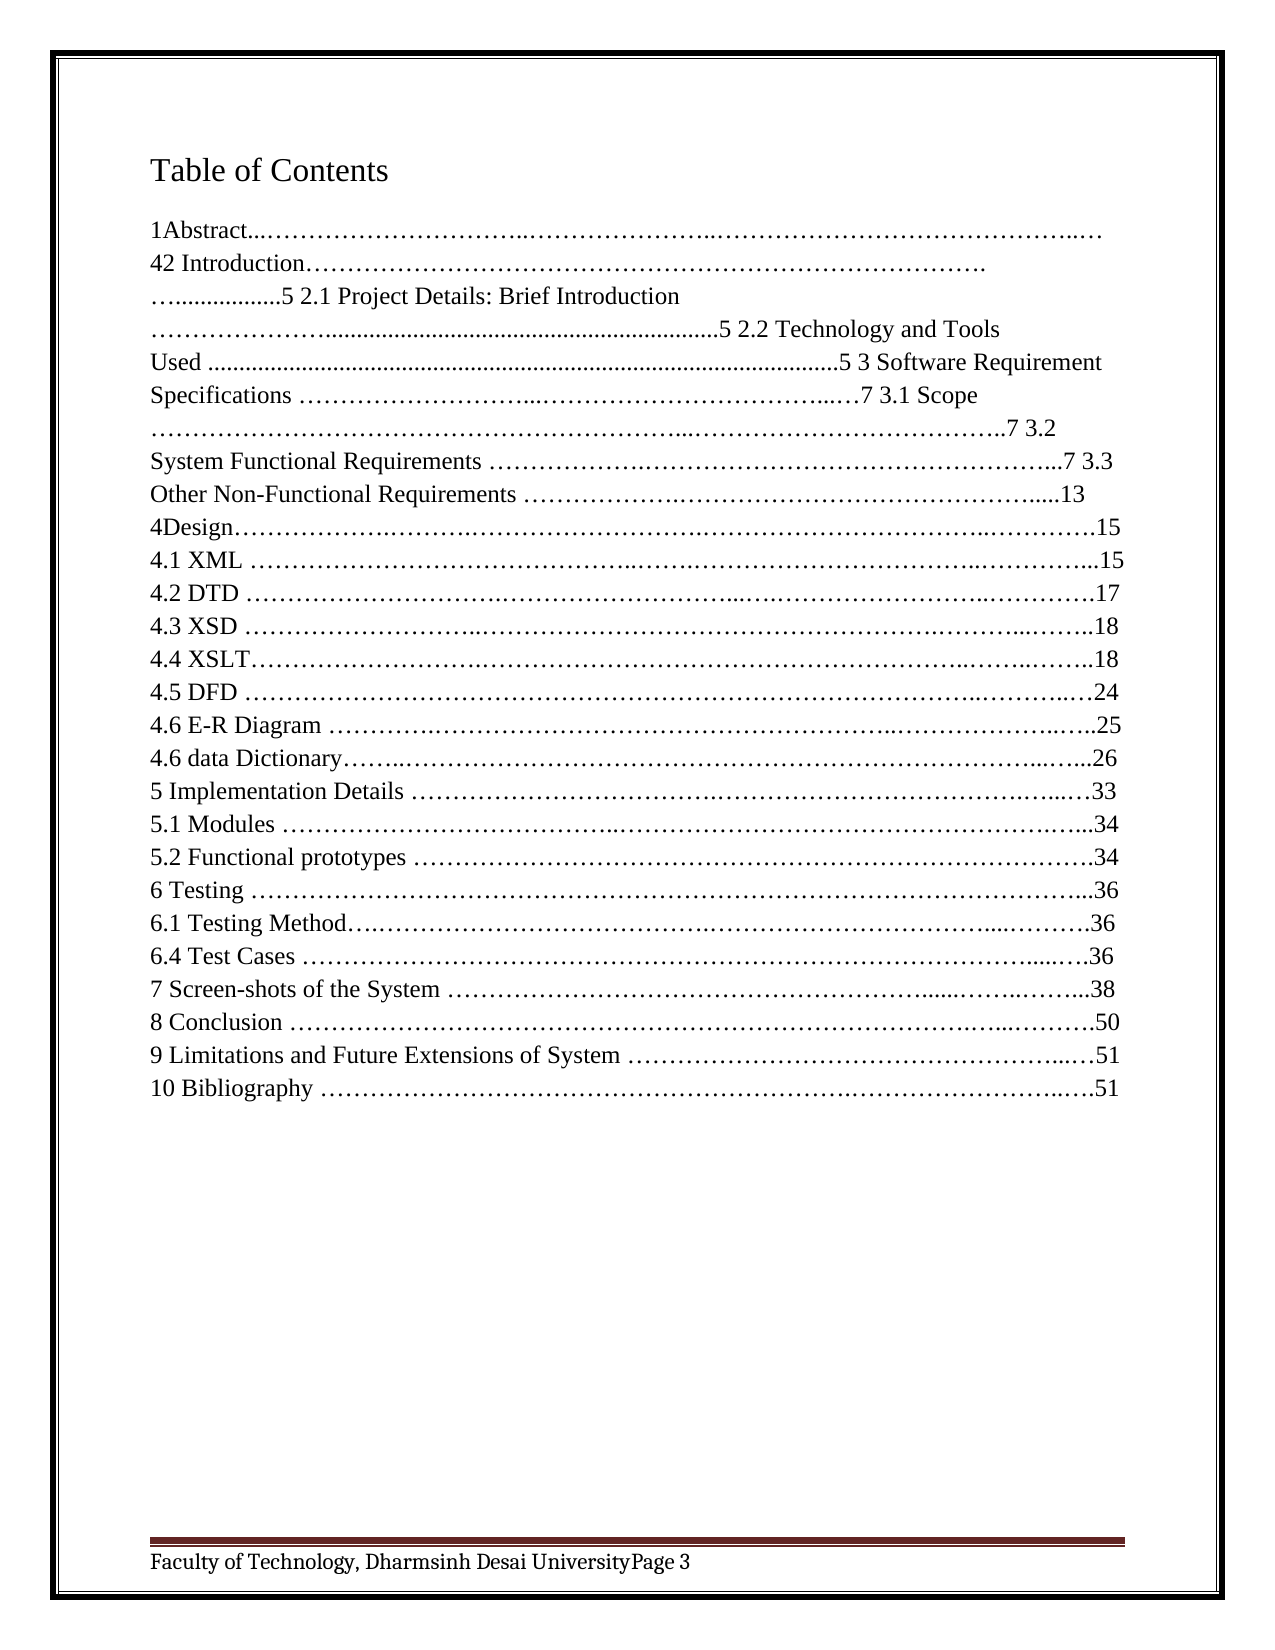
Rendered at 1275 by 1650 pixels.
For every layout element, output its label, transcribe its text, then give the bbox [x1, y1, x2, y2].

text Table of Contents [150, 150, 1125, 188]
text 1Abstract...…………………………..…………………..……………………………………..…42 Introduction……………………………………………………………………….….................5 2.1 Project Details: Brief Introduction …………………...............................................................5 2.2 Technology and Tools Used .....................................................................................................5 3 Software Requirement Specifications ………………………...……………………………...…7 3.1 Scope ………………………………………………………...………………………………..7 3.2 System Functional Requirements ……………….…………………………………………...7 3.3 Other Non‐Functional Requirements ……………….…………………………………….....13 4Design……………….……….……………………….……………………………..………….15 4.1 XML ………………………………………..…….……………………………..…………...15 4.2 DTD ………………………….………………………...….……………………..………….17 4.3 XSD ………………………..……………………………………………….………...……..18 4.4 XSLT……………………….…………………………………………………..……..……..18 4.5 DFD ……………………………………………………………………………..………..…24 4.6 E-R Diagram ………….………………………………………………..………………..…..25 4.6 data Dictionary……..…………………………………………………………………...…...26 5 Implementation Details ……………………………….……………………………….…...…33 5.1 Modules …………………………………..…………………………………………….…...34 5.2 Functional prototypes ……………………………………………………………………….34 6 Testing ………………………………………………………………………………………...36 6.1 Testing Method….………………………………….……………………………....……….36 6.4 Test Cases …………………………………………………………………………….....….36 7 Screen‐shots of the System …………………………………………………......……..……...38 8 Conclusion ……………………………………………………………………….…...……….50 9 Limitations and Future Extensions of System ……………………………………………...…51 10 Bibliography ……………………………………………………….……………………..….51 [150, 215, 1125, 1102]
